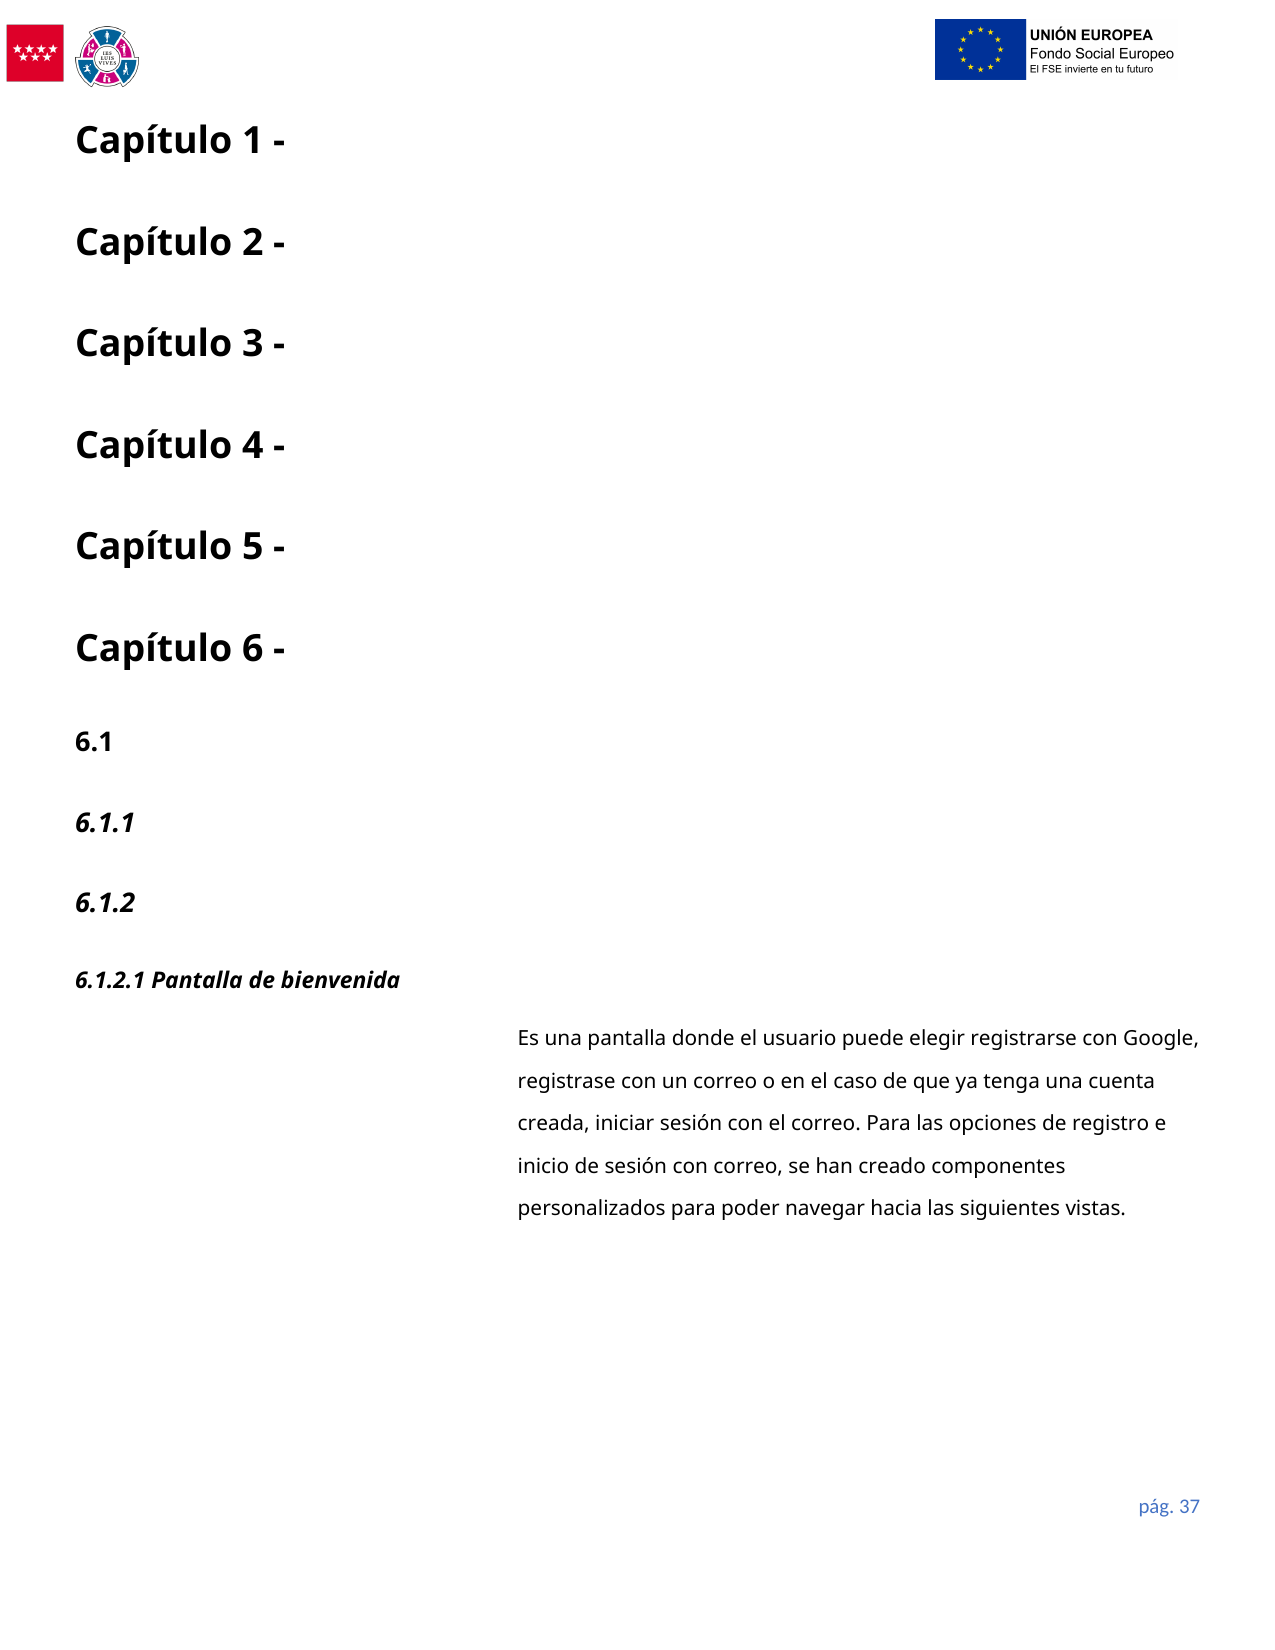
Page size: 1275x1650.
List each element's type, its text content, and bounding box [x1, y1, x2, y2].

picture [75, 24, 139, 89]
text Es una pantalla donde el usuario puede elegir registrarse con Google, registrase con un correo o en el caso de que ya tenga una cuenta creada, iniciar sesión con el correo. Para las opciones de registro e inicio de sesión con correo, se han creado componentes personalizados para poder navegar hacia las siguientes vistas. [517, 1023, 1200, 1222]
picture [0, 18, 70, 88]
picture [935, 19, 1178, 80]
subtitle Pantalla de bienvenida [75, 964, 1200, 995]
